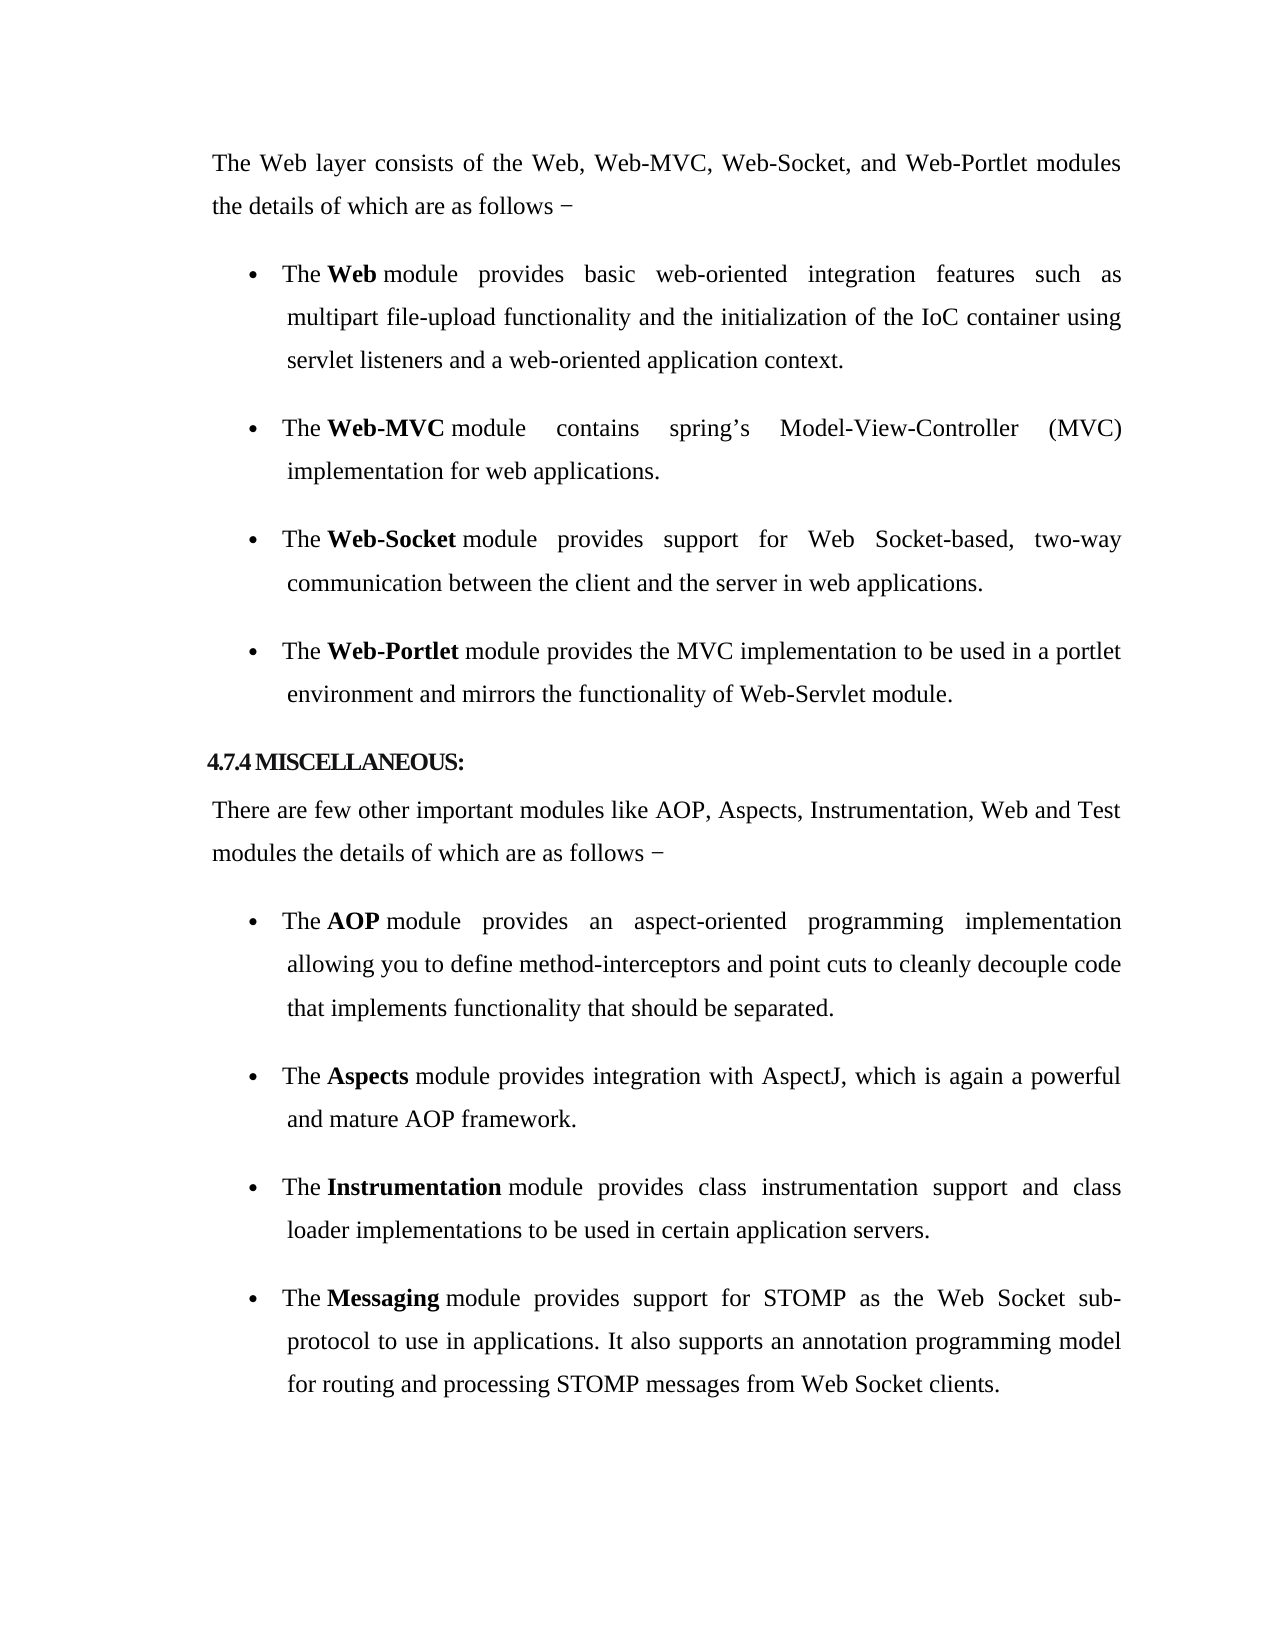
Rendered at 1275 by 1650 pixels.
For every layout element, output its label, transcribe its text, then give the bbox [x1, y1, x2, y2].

text There are few other important modules like AOP, Aspects, Instrumentation, Web and Test modules the details of which are as follows − [212, 795, 1122, 867]
text The Web layer consists of the Web, Web-MVC, Web-Socket, and Web-Portlet modules the details of which are as follows − [212, 148, 1122, 219]
list The Messaging module provides support for STOMP as the Web Socket sub-protocol to use in applications. It also supports an annotation programming model for routing and processing STOMP messages from Web Socket clients. [249, 1283, 1122, 1398]
list The Web-MVC module contains spring’s Model-View-Controller (MVC) implementation for web applications. [249, 413, 1122, 485]
list The Instrumentation module provides class instrumentation support and class loader implementations to be used in certain application servers. [249, 1172, 1122, 1244]
list The Web module provides basic web-oriented integration features such as multipart file-upload functionality and the initialization of the IoC container using servlet listeners and a web-oriented application context. [249, 259, 1122, 374]
list The AOP module provides an aspect-oriented programming implementation allowing you to define method-interceptors and point cuts to cleanly decouple code that implements functionality that should be separated. [249, 906, 1122, 1021]
list The Aspects module provides integration with AspectJ, which is again a powerful and mature AOP framework. [249, 1061, 1122, 1133]
list The Web-Socket module provides support for Web Socket-based, two-way communication between the client and the server in web applications. [249, 524, 1122, 596]
list The Web-Portlet module provides the MVC implementation to be used in a portlet environment and mirrors the functionality of Web-Servlet module. [249, 636, 1122, 708]
text 4.7.4 MISCELLANEOUS: [207, 747, 1122, 776]
